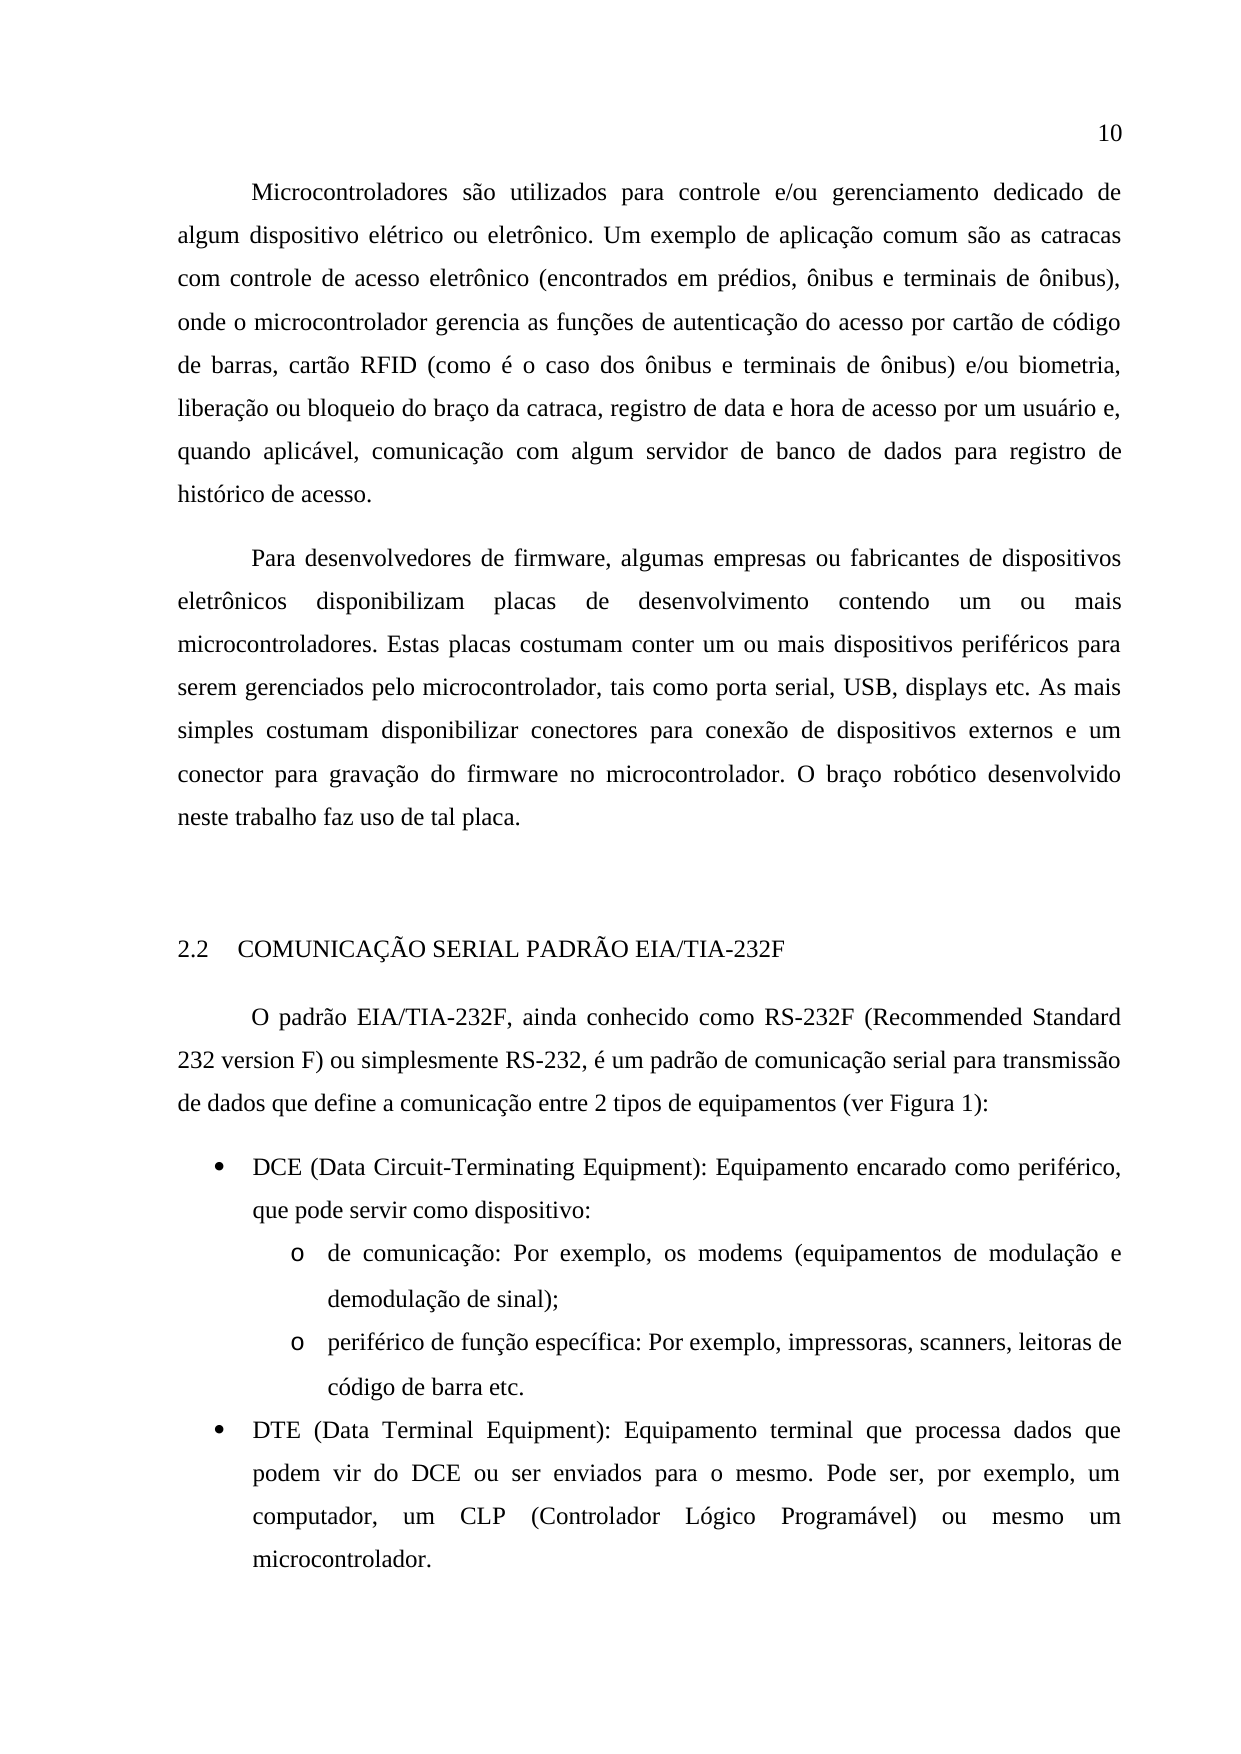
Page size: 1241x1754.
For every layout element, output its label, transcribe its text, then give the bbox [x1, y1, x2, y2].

text Para desenvolvedores de firmware, algumas empresas ou fabricantes de dispositivos eletrônicos disponibilizam placas de desenvolvimento contendo um ou mais microcontroladores. Estas placas costumam conter um ou mais dispositivos periféricos para serem gerenciados pelo microcontrolador, tais como porta serial, USB, displays etc. As mais simples costumam disponibilizar conectores para conexão de dispositivos externos e um conector para gravação do firmware no microcontrolador. O braço robótico desenvolvido neste trabalho faz uso de tal placa. [177, 543, 1122, 831]
text Microcontroladores são utilizados para controle e/ou gerenciamento dedicado de algum dispositivo elétrico ou eletrônico. Um exemplo de aplicação comum são as catracas com controle de acesso eletrônico (encontrados em prédios, ônibus e terminais de ônibus), onde o microcontrolador gerencia as funções de autenticação do acesso por cartão de código de barras, cartão RFID (como é o caso dos ônibus e terminais de ônibus) e/ou biometria, liberação ou bloqueio do braço da catraca, registro de data e hora de acesso por um usuário e, quando aplicável, comunicação com algum servidor de banco de dados para registro de histórico de acesso. [177, 177, 1122, 508]
list de comunicação: Por exemplo, os modems (equipamentos de modulação e demodulação de sinal); [290, 1238, 1122, 1312]
subtitle COMUNICAÇÃO SERIAL PADRÃO EIA/TIA-232F [177, 934, 1122, 963]
list DCE (Data Circuit-Terminating Equipment): Equipamento encarado como periférico, que pode servir como dispositivo: [215, 1152, 1122, 1224]
text O padrão EIA/TIA-232F, ainda conhecido como RS-232F (Recommended Standard 232 version F) ou simplesmente RS-232, é um padrão de comunicação serial para transmissão de dados que define a comunicação entre 2 tipos de equipamentos (ver Figura 1): [177, 1002, 1122, 1117]
list DTE (Data Terminal Equipment): Equipamento terminal que processa dados que podem vir do DCE ou ser enviados para o mesmo. Pode ser, por exemplo, um computador, um CLP (Controlador Lógico Programável) ou mesmo um microcontrolador. [215, 1415, 1122, 1573]
list periférico de função específica: Por exemplo, impressoras, scanners, leitoras de código de barra etc. [290, 1327, 1122, 1401]
